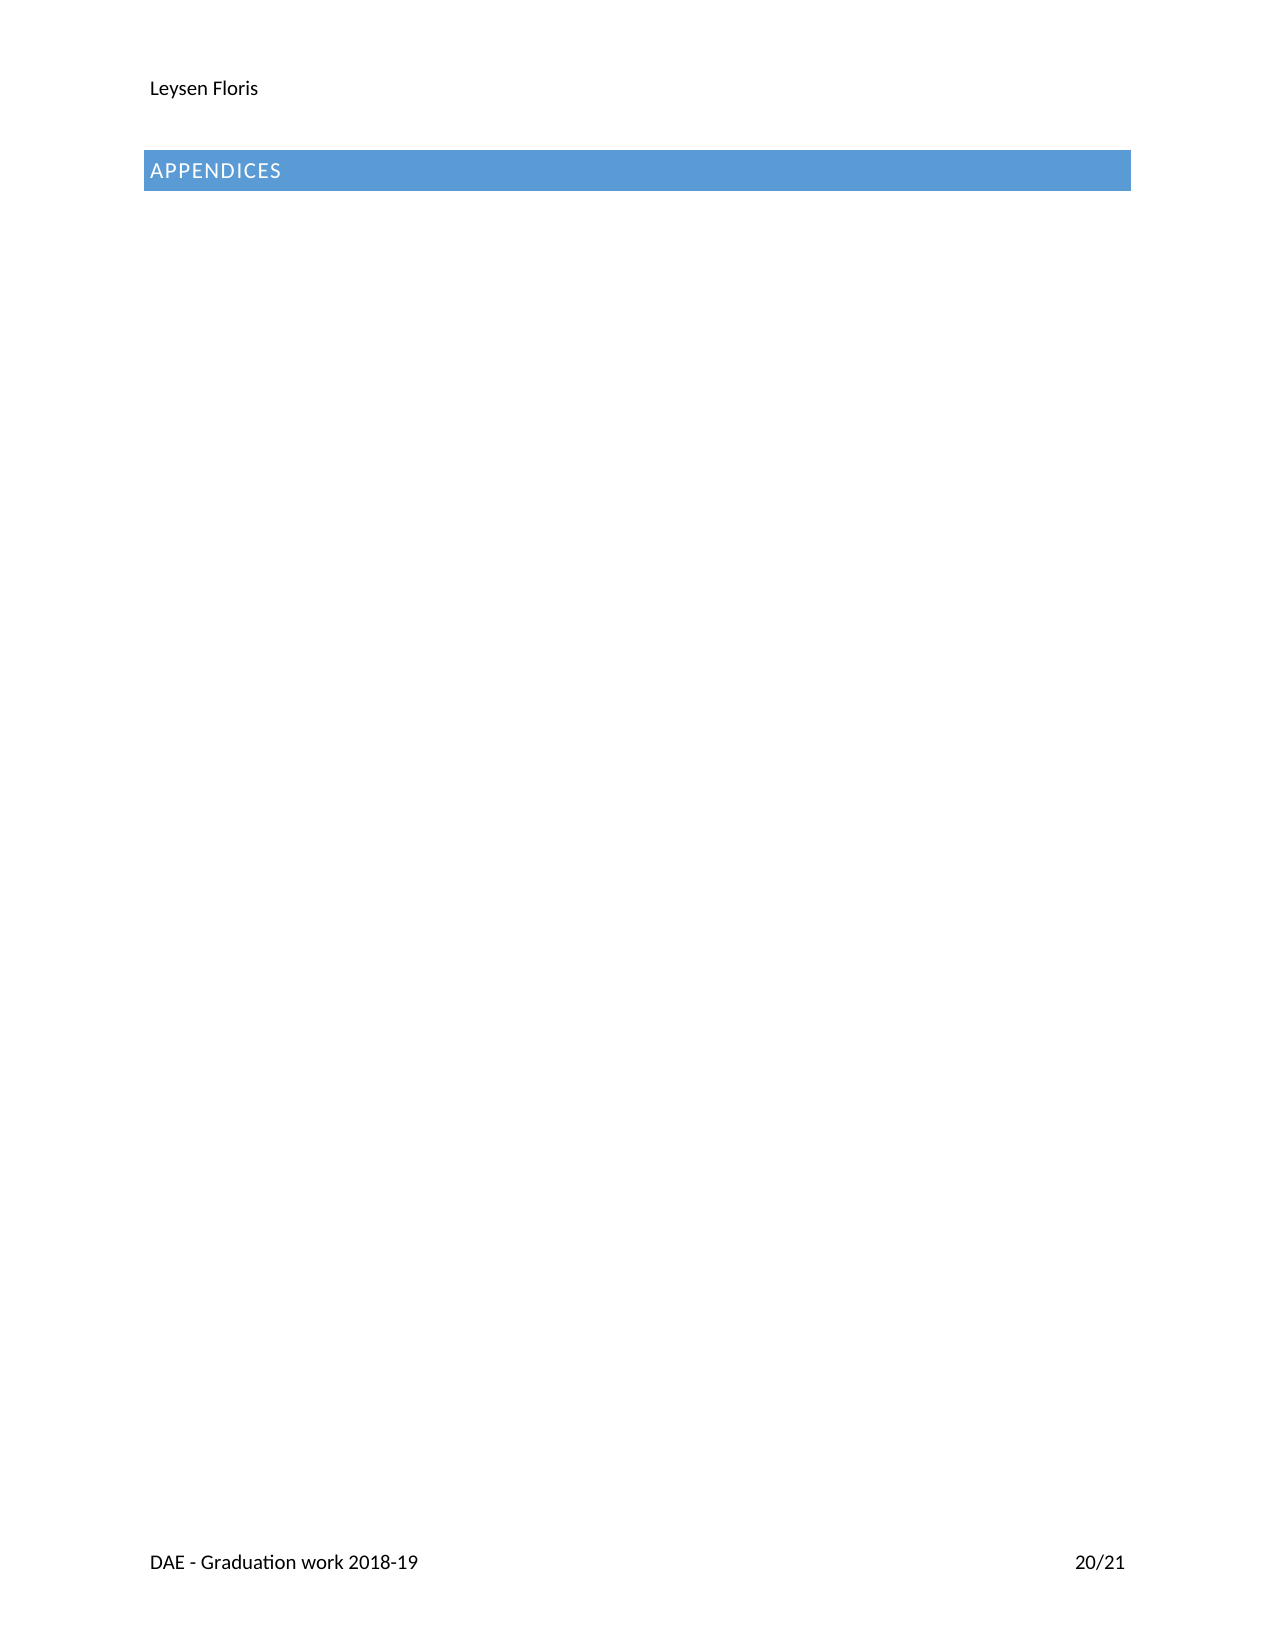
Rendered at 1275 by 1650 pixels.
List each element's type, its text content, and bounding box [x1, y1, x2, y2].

subtitle Appendices [150, 156, 1125, 184]
